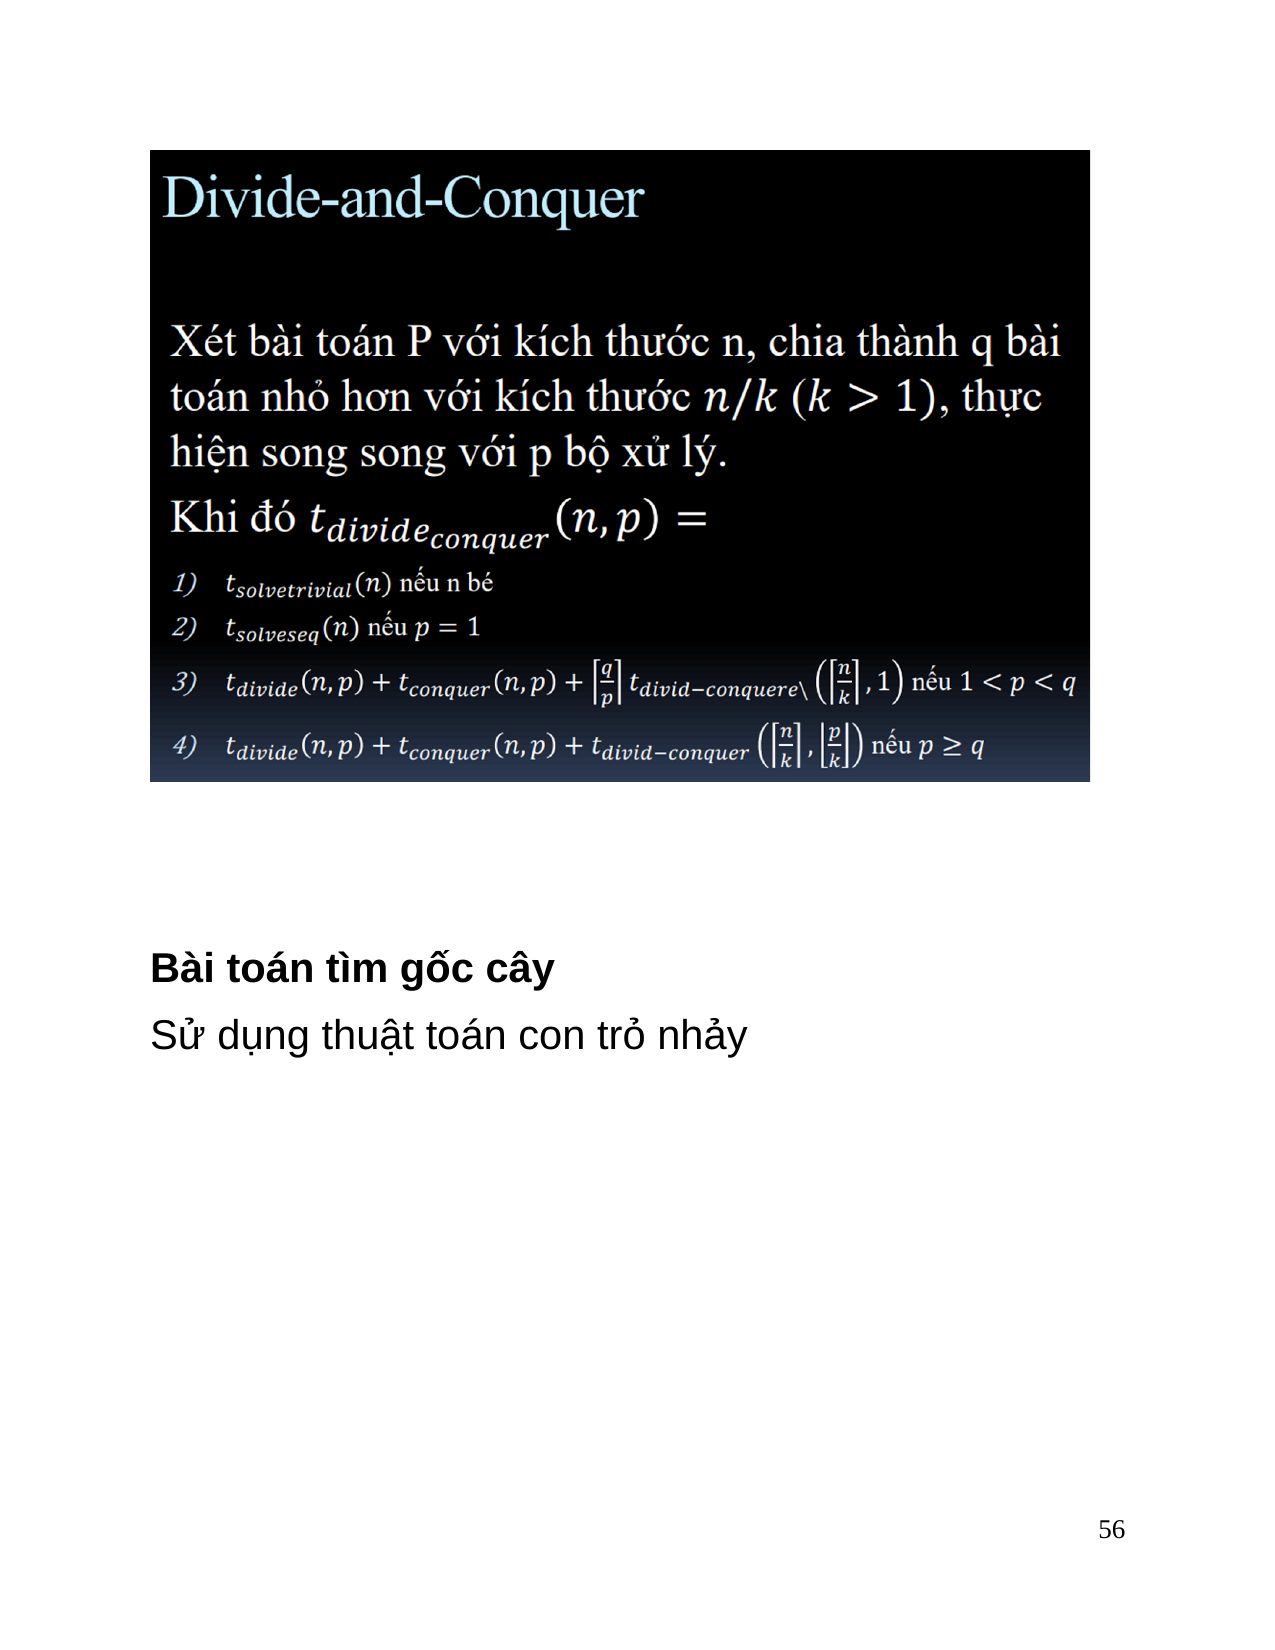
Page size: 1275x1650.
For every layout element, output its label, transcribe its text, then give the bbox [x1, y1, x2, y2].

subtitle Bài toán tìm gốc cây [150, 943, 1125, 991]
picture [150, 150, 1091, 782]
text Sử dụng thuật toán con trỏ nhảy [150, 1011, 1125, 1059]
